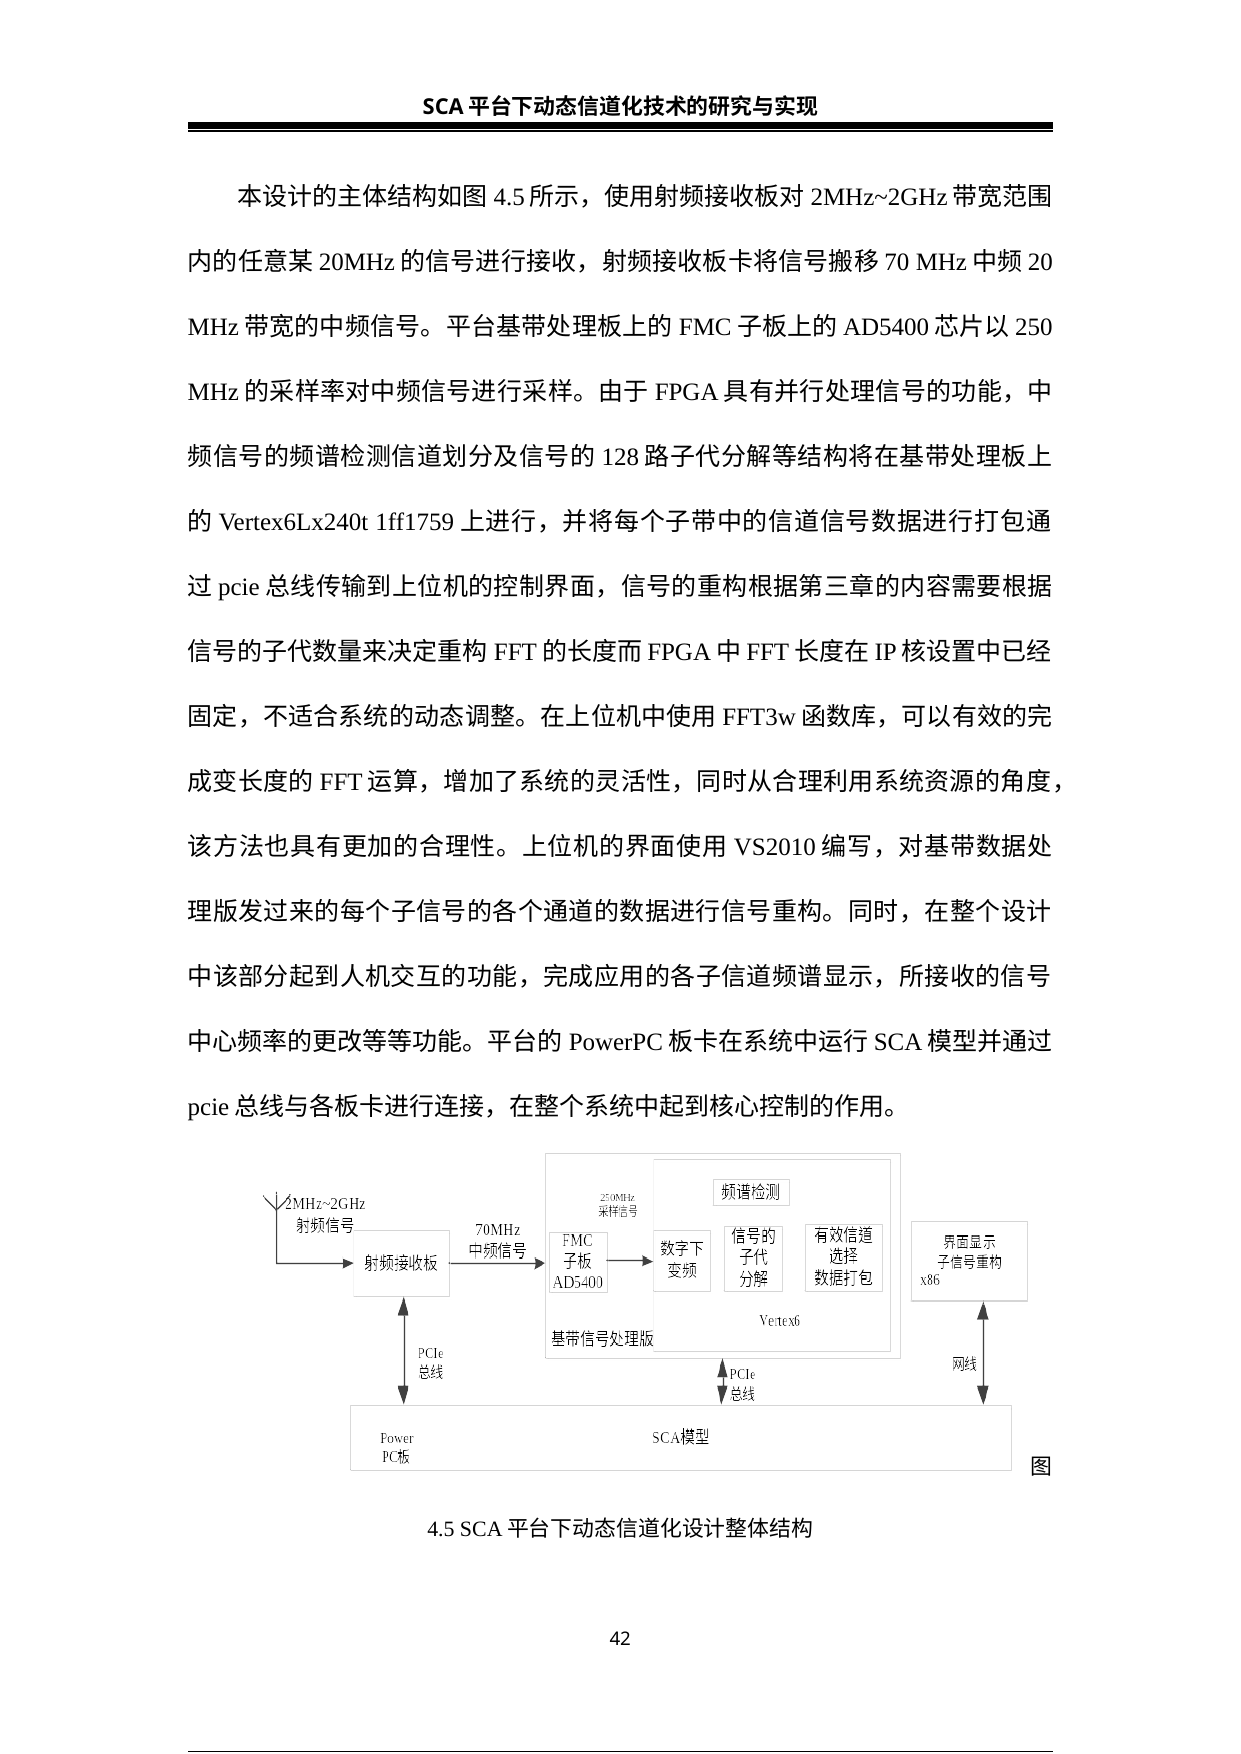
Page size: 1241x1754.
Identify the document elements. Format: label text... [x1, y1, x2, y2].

text 本设计的主体结构如图4.5所示，使用射频接收板对2MHz~2GHz带宽范围内的任意某20MHz的信号进行接收，射频接收板卡将信号搬移70 MHz中频20 MHz带宽的中频信号。平台基带处理板上的FMC子板上的AD5400芯片以250 MHz的采样率对中频信号进行采样。由于FPGA具有并行处理信号的功能，中频信号的频谱检测信道划分及信号的128路子代分解等结构将在基带处理板上的Vertex6Lx240t 1ff1759上进行，并将每个子带中的信道信号数据进行打包通过pcie总线传输到上位机的控制界面，信号的重构根据第三章的内容需要根据信号的子代数量来决定重构FFT的长度而FPGA中FFT长度在IP核设置中已经固定，不适合系统的动态调整。在上位机中使用FFT3w函数库，可以有效的完成变长度的FFT运算，增加了系统的灵活性，同时从合理利用系统资源的角度，该方法也具有更加的合理性。上位机的界面使用VS2010编写，对基带数据处理版发过来的每个子信号的各个通道的数据进行信号重构。同时，在整个设计中该部分起到人机交互的功能，完成应用的各子信道频谱显示，所接收的信号中心频率的更改等等功能。平台的PowerPC板卡在系统中运行SCA模型并通过pcie总线与各板卡进行连接，在整个系统中起到核心控制的作用。 [187, 162, 1053, 1137]
text 图4.5 SCA平台下动态信道化设计整体结构 [187, 1137, 1053, 1543]
